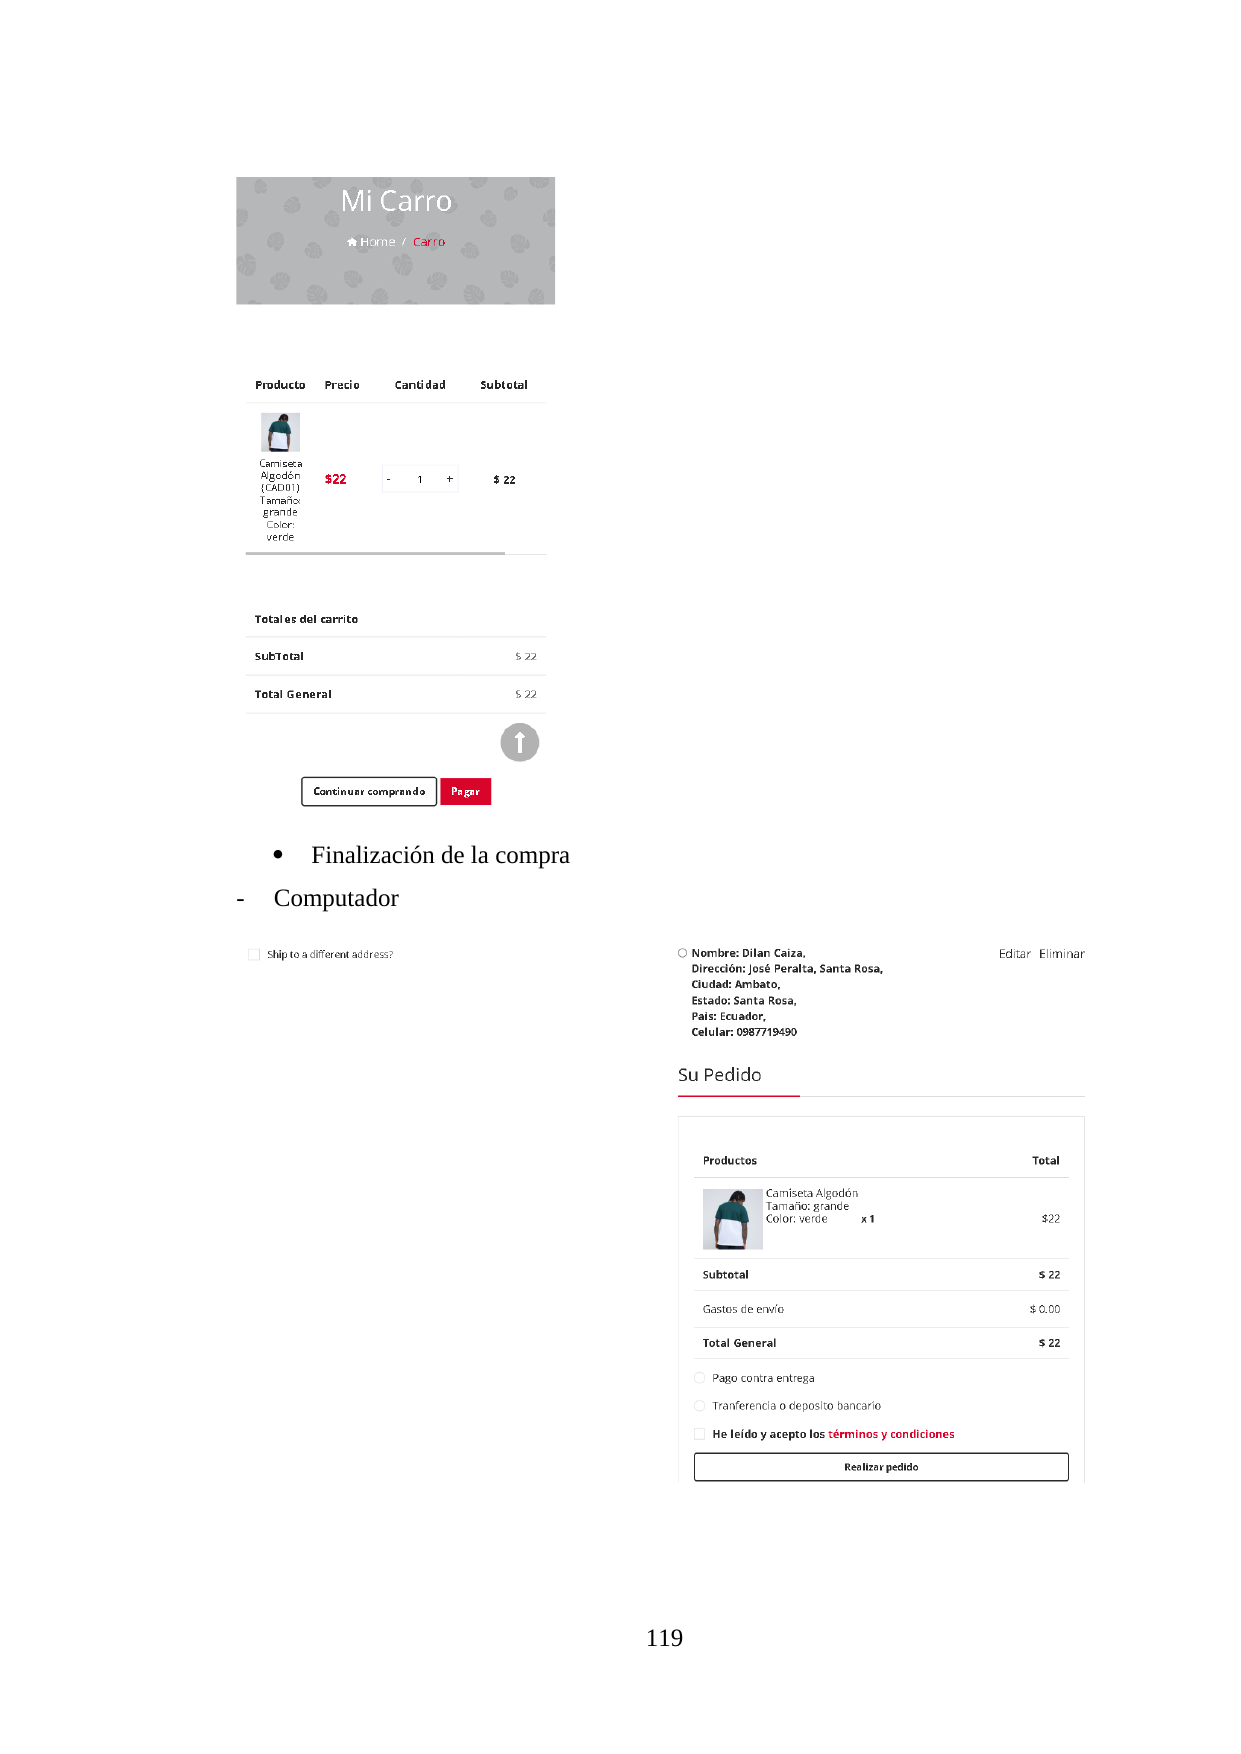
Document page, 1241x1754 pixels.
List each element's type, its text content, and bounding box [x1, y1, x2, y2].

picture [236, 943, 1093, 1483]
list Finalización de la compra [274, 840, 1092, 869]
picture [236, 177, 555, 810]
list Computador [236, 883, 1092, 912]
